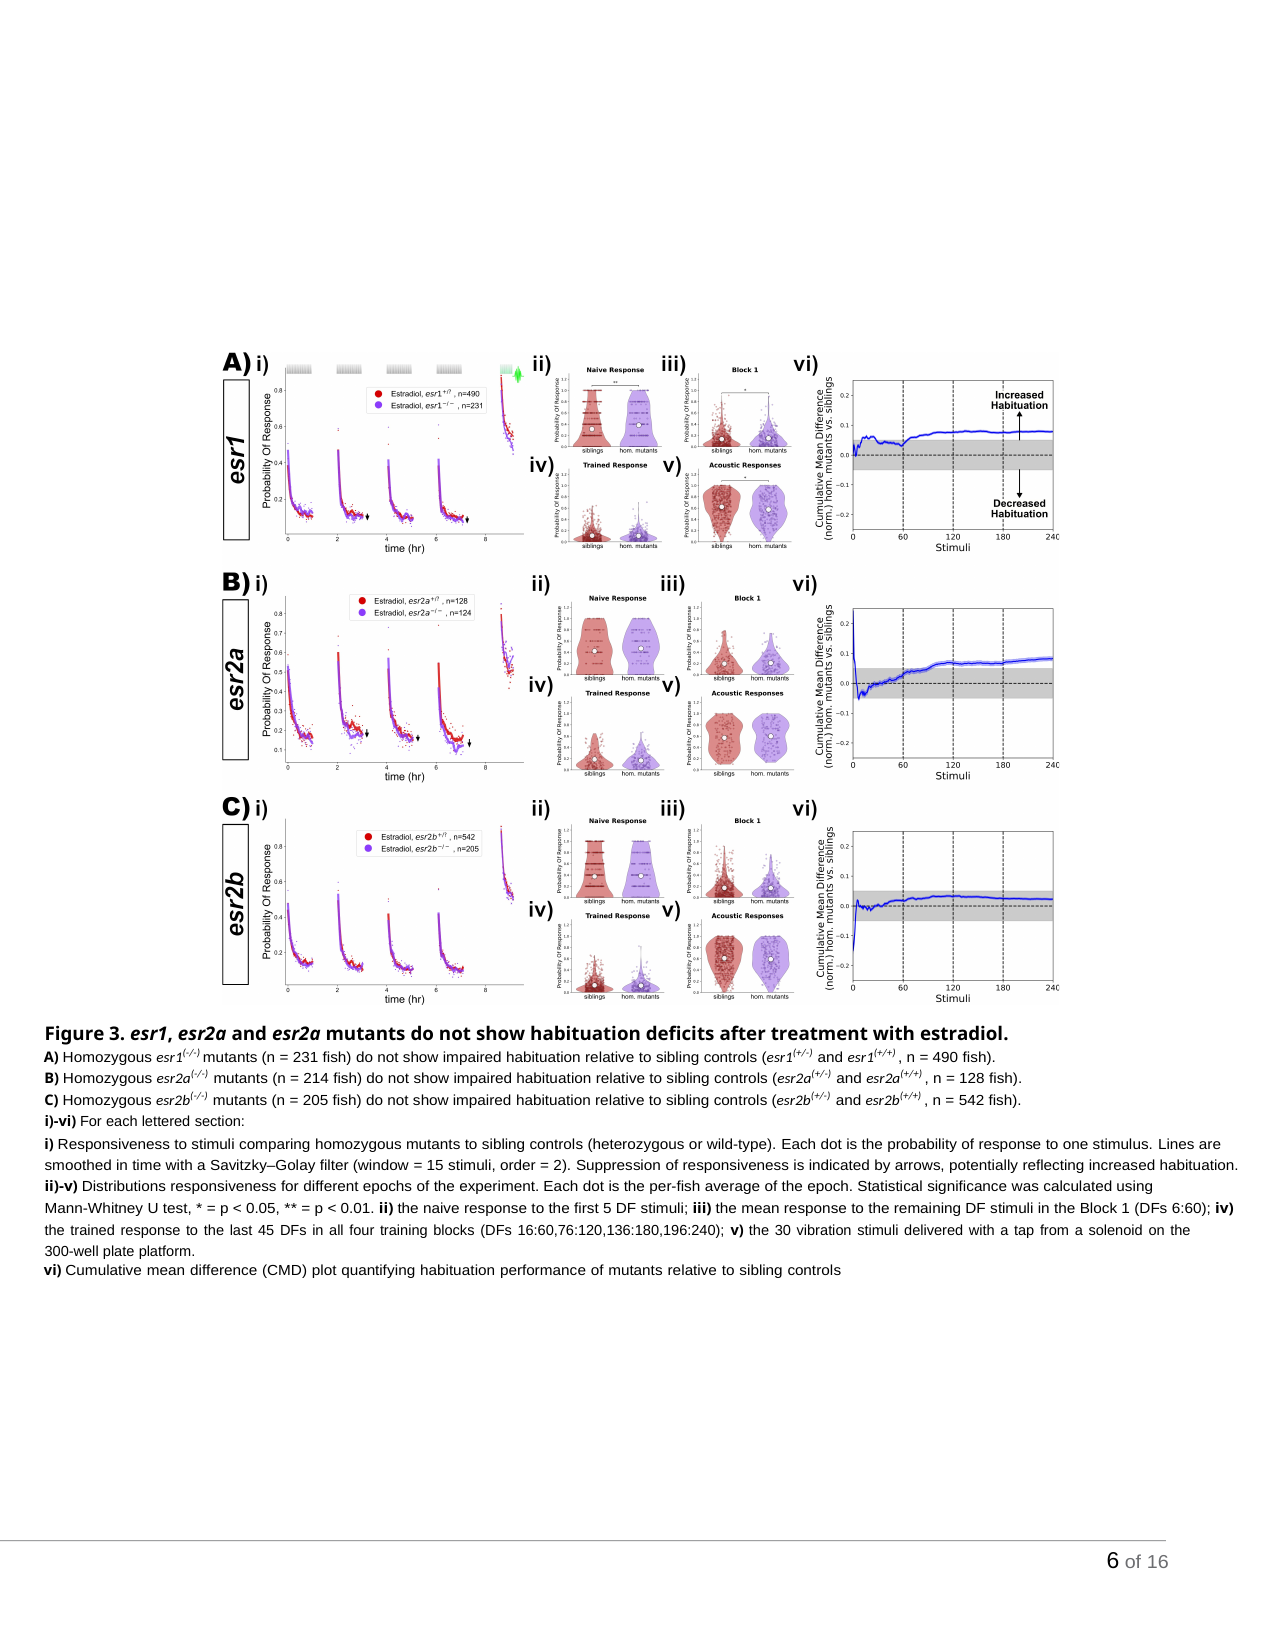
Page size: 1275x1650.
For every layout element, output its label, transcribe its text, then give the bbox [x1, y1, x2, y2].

text smoothed in time with a Savitzky–Golay ﬁlter (window = 15 stimuli, order = 2). Suppression of responsiveness is indicated by arrows, potentially reﬂecting increased habituation. [44, 1156, 1246, 1173]
list Homozygous esr1(-/-) mutants (n = 231 ﬁsh) do not show impaired habituation relative to sibling controls (esr1(+/-) and esr1(+/+) , n = 490 ﬁsh). [44, 1046, 1246, 1067]
text Figure 3. esr1, esr2a and esr2a mutants do not show habituation deﬁcits after treatment with estradiol. [44, 1020, 1246, 1045]
text ii)-v) Distributions responsiveness for different epochs of the experiment. Each dot is the per-ﬁsh average of the epoch. Statistical signiﬁcance was calculated using [44, 1176, 1246, 1195]
list Homozygous esr2a(-/-) mutants (n = 214 ﬁsh) do not show impaired habituation relative to sibling controls (esr2a(+/-) and esr2a(+/+) , n = 128 ﬁsh). [44, 1067, 1246, 1088]
list Responsiveness to stimuli comparing homozygous mutants to sibling controls (heterozygous or wild-type). Each dot is the probability of response to one stimulus. Lines are [44, 1133, 1246, 1153]
picture [222, 352, 1060, 1005]
list Cumulative mean difference (CMD) plot quantifying habituation performance of mutants relative to sibling controls [44, 1262, 1246, 1279]
text Mann-Whitney U test, * = p < 0.05, ** = p < 0.01. ii) the naive response to the ﬁrst 5 DF stimuli; iii) the mean response to the remaining DF stimuli in the Block 1 (DFs 6:60); iv) [44, 1198, 1246, 1217]
list Homozygous esr2b(-/-) mutants (n = 205 ﬁsh) do not show impaired habituation relative to sibling controls (esr2b(+/-) and esr2b(+/+) , n = 542 ﬁsh). [44, 1089, 1246, 1110]
text i)-vi) For each lettered section: [44, 1111, 1246, 1131]
text the trained response to the last 45 DFs in all four training blocks (DFs 16:60,76:120,136:180,196:240); v) the 30 vibration stimuli delivered with a tap from a solenoid on the 300-well plate platform. [44, 1220, 1194, 1259]
